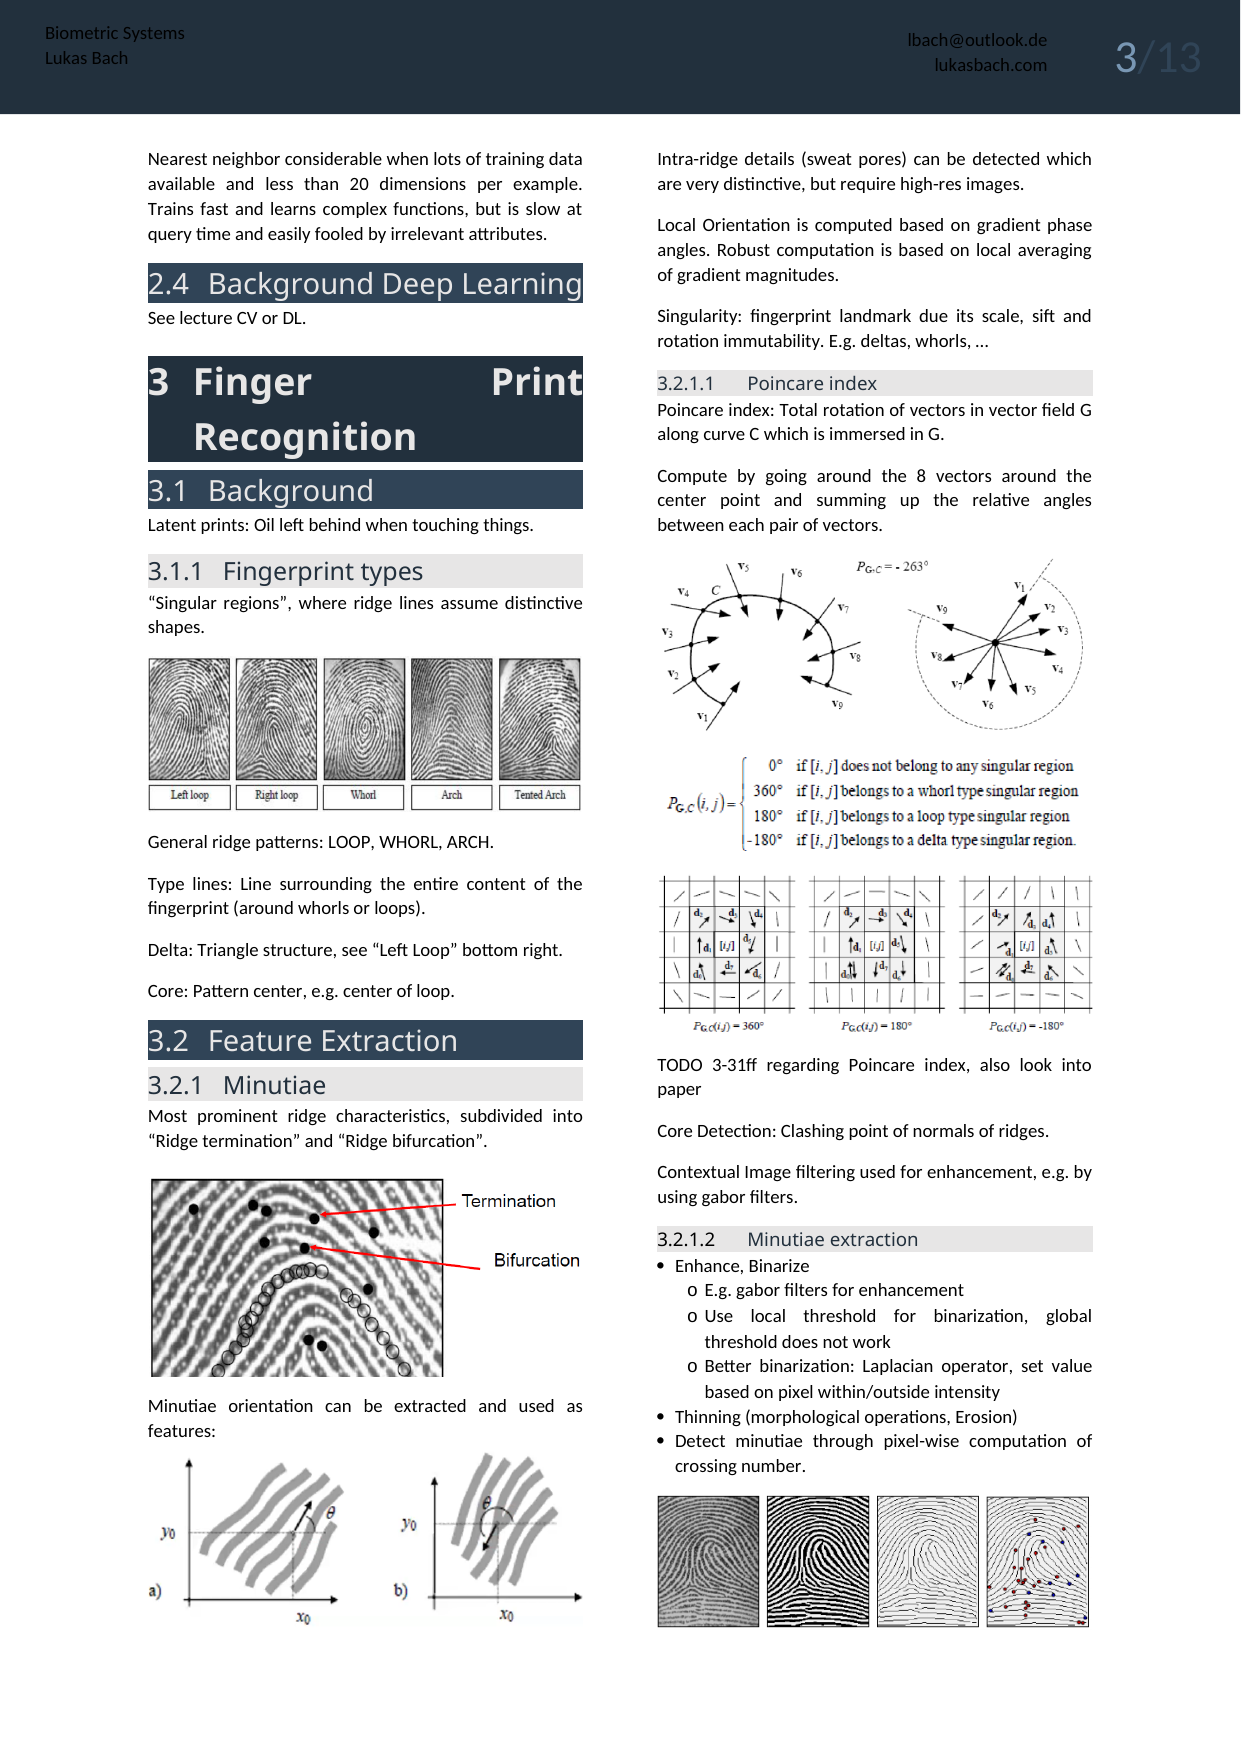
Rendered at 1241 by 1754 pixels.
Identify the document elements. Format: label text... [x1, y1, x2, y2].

picture [657, 874, 1093, 1035]
text Latent prints: Oil left behind when touching things. [148, 513, 583, 536]
text “Singular regions”, where ridge lines assume distinctive shapes. [148, 591, 583, 638]
text Delta: Triangle structure, see “Left Loop” bottom right. [148, 938, 583, 961]
picture [147, 1170, 584, 1377]
text Intra-ridge details (sweat pores) can be detected which are very distinctive, but require high-res images. [657, 148, 1093, 195]
subtitle Fingerprint types [148, 554, 583, 588]
text Most prominent ridge characteristics, subdivided into “Ridge termination” and “Ridge bifurcation”. [148, 1104, 583, 1152]
list Better binarization: Laplacian operator, set value based on pixel within/outside intensity [687, 1354, 1093, 1403]
picture [657, 1495, 1093, 1630]
text Compute by going around the 8 vectors around the center point and summing up the relative angles between each pair of vectors. [657, 464, 1093, 536]
subtitle Finger Print Recognition [148, 356, 583, 462]
text Local Orientation is computed based on gradient phase angles. Robust computation is based on local averaging of gradient magnitudes. [657, 214, 1093, 286]
list Detect minutiae through pixel-wise computation of crossing number. [657, 1429, 1093, 1477]
text Minutiae orientation can be extracted and used as features: [148, 1394, 583, 1443]
text Singularity: fingerprint landmark due its scale, sift and rotation immutability. E.g. deltas, whorls, … [657, 304, 1093, 352]
text Type lines: Line surrounding the entire content of the fingerprint (around whorls or loops). [148, 872, 583, 919]
text See lecture CV or DL. [148, 306, 583, 329]
picture [657, 752, 1093, 857]
list Thinning (morphological operations, Erosion) [657, 1405, 1093, 1428]
list Use local threshold for binarization, global threshold does not work [687, 1304, 1093, 1353]
list Enhance, Binarize [657, 1254, 1093, 1277]
subtitle Poincare index [657, 370, 1093, 396]
text General ridge patterns: LOOP, WHORL, ARCH. [148, 830, 583, 853]
text Core Detection: Clashing point of normals of ridges. [657, 1119, 1093, 1142]
subtitle Minutiae [148, 1067, 583, 1101]
text Contextual Image filtering used for enhancement, e.g. by using gabor filters. [657, 1160, 1093, 1208]
subtitle Background [148, 470, 583, 509]
subtitle Minutiae extraction [657, 1226, 1093, 1252]
picture [657, 554, 1093, 735]
subtitle Feature Extraction [148, 1020, 583, 1060]
picture [147, 1443, 584, 1634]
text Poincare index: Total rotation of vectors in vector field G along curve C which is immersed in G. [657, 398, 1093, 446]
list E.g. gabor filters for enhancement [687, 1278, 1093, 1302]
text Core: Pattern center, e.g. center of loop. [148, 979, 583, 1002]
text Nearest neighbor considerable when lots of training data available and less than 20 dimensions per example. Trains fast and learns complex functions, but is slow at query time and easily fooled by irrelevant attributes. [148, 148, 583, 244]
text TODO 3-31ff regarding Poincare index, also look into paper [657, 1053, 1093, 1101]
subtitle Background Deep Learning [148, 263, 583, 303]
picture [147, 656, 584, 812]
